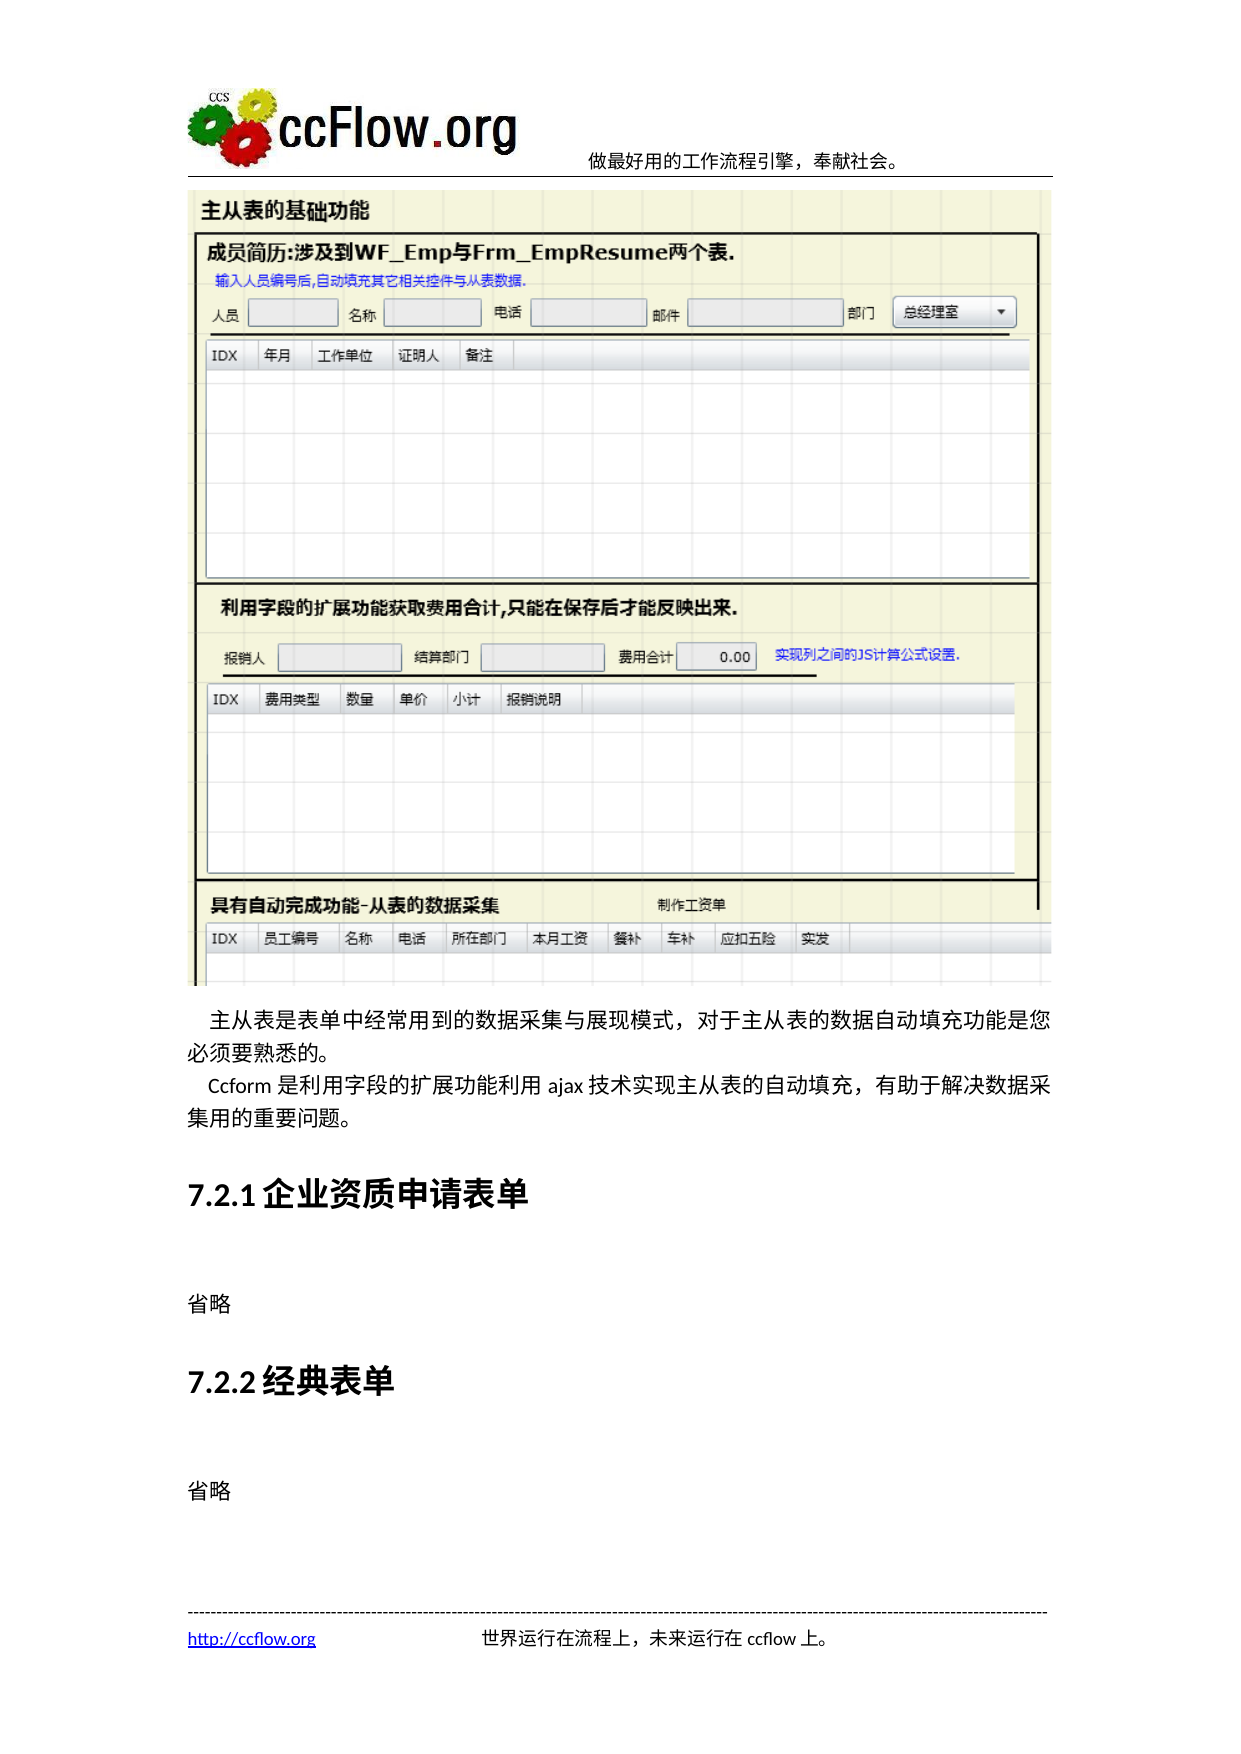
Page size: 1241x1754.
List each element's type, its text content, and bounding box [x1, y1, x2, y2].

text 省略 [187, 1287, 1053, 1319]
picture [187, 190, 1052, 986]
subtitle 7.2.2经典表单 [187, 1347, 1053, 1412]
text 主从表是表单中经常用到的数据采集与展现模式，对于主从表的数据自动填充功能是您必须要熟悉的。 [187, 1003, 1053, 1068]
text 省略 [187, 1474, 1053, 1506]
picture [187, 88, 521, 169]
text Ccform 是利用字段的扩展功能利用ajax技术实现主从表的自动填充，有助于解决数据采集用的重要问题。 [187, 1068, 1053, 1133]
subtitle 7.2.1企业资质申请表单 [187, 1160, 1053, 1225]
